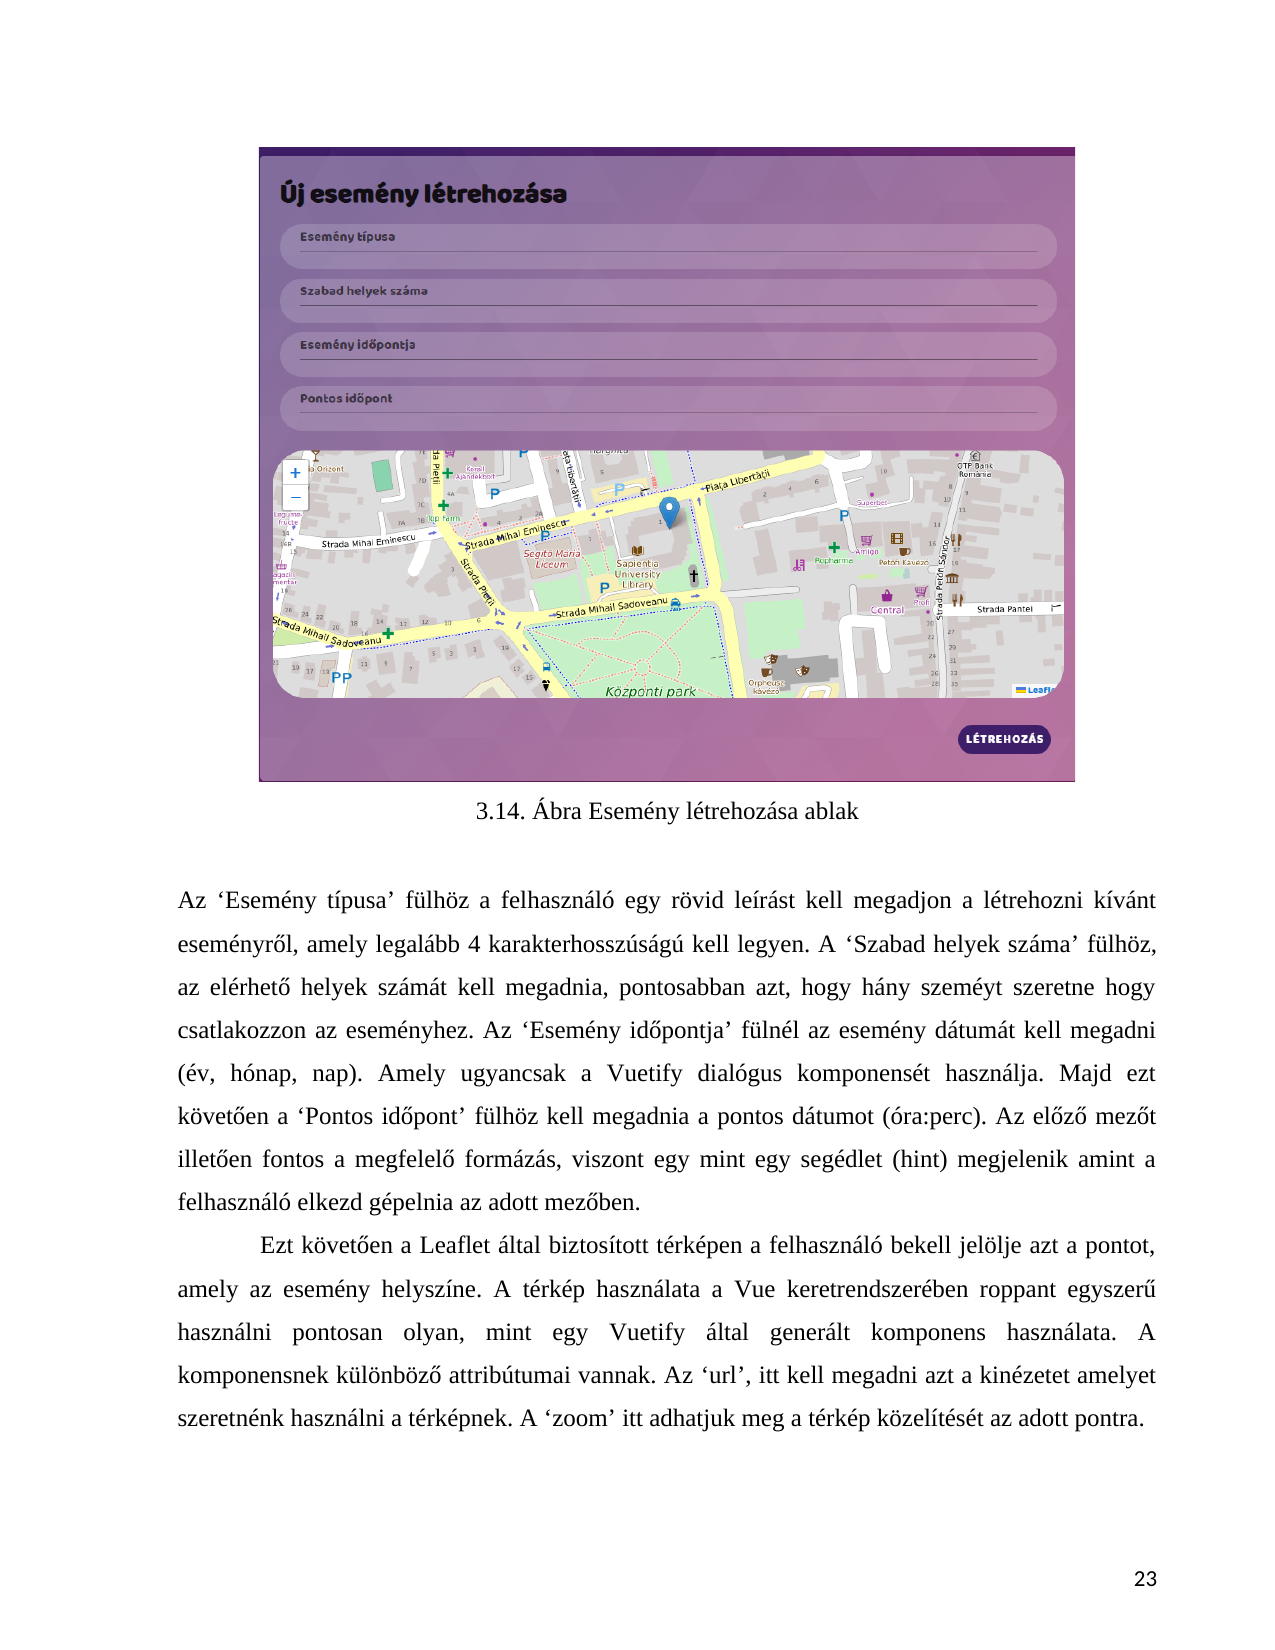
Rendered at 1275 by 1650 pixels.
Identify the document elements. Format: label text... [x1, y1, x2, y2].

text 3.14. Ábra Esemény létrehozása ablak [177, 796, 1157, 825]
text Az ‘Esemény típusa’ fülhöz a felhasználó egy rövid leírást kell megadjon a létrehozni kívánt eseményről, amely legalább 4 karakterhosszúságú kell legyen. A ‘Szabad helyek száma’ fülhöz, az elérhető helyek számát kell megadnia, pontosabban azt, hogy hány szeméyt szeretne hogy csatlakozzon az eseményhez. Az ‘Esemény időpontja’ fülnél az esemény dátumát kell megadni (év, hónap, nap). Amely ugyancsak a Vuetify dialógus komponensét használja. Majd ezt követően a ‘Pontos időpont’ fülhöz kell megadnia a pontos dátumot (óra:perc). Az előző mezőt illetően fontos a megfelelő formázás, viszont egy mint egy segédlet (hint) megjelenik amint a felhasználó elkezd gépelnia az adott mezőben. Ezt követően a Leaflet által biztosított térképen a felhasználó bekell jelölje azt a pontot, amely az esemény helyszíne. A térkép használata a Vue keretrendszerében roppant egyszerű használni pontosan olyan, mint egy Vuetify által generált komponens használata. A komponensnek különböző attribútumai vannak. Az ‘url’, itt kell megadni azt a kinézetet amelyet szeretnénk használni a térképnek. A ‘zoom’ itt adhatjuk meg a térkép közelítését az adott pontra. [177, 886, 1157, 1432]
picture [258, 147, 1076, 782]
